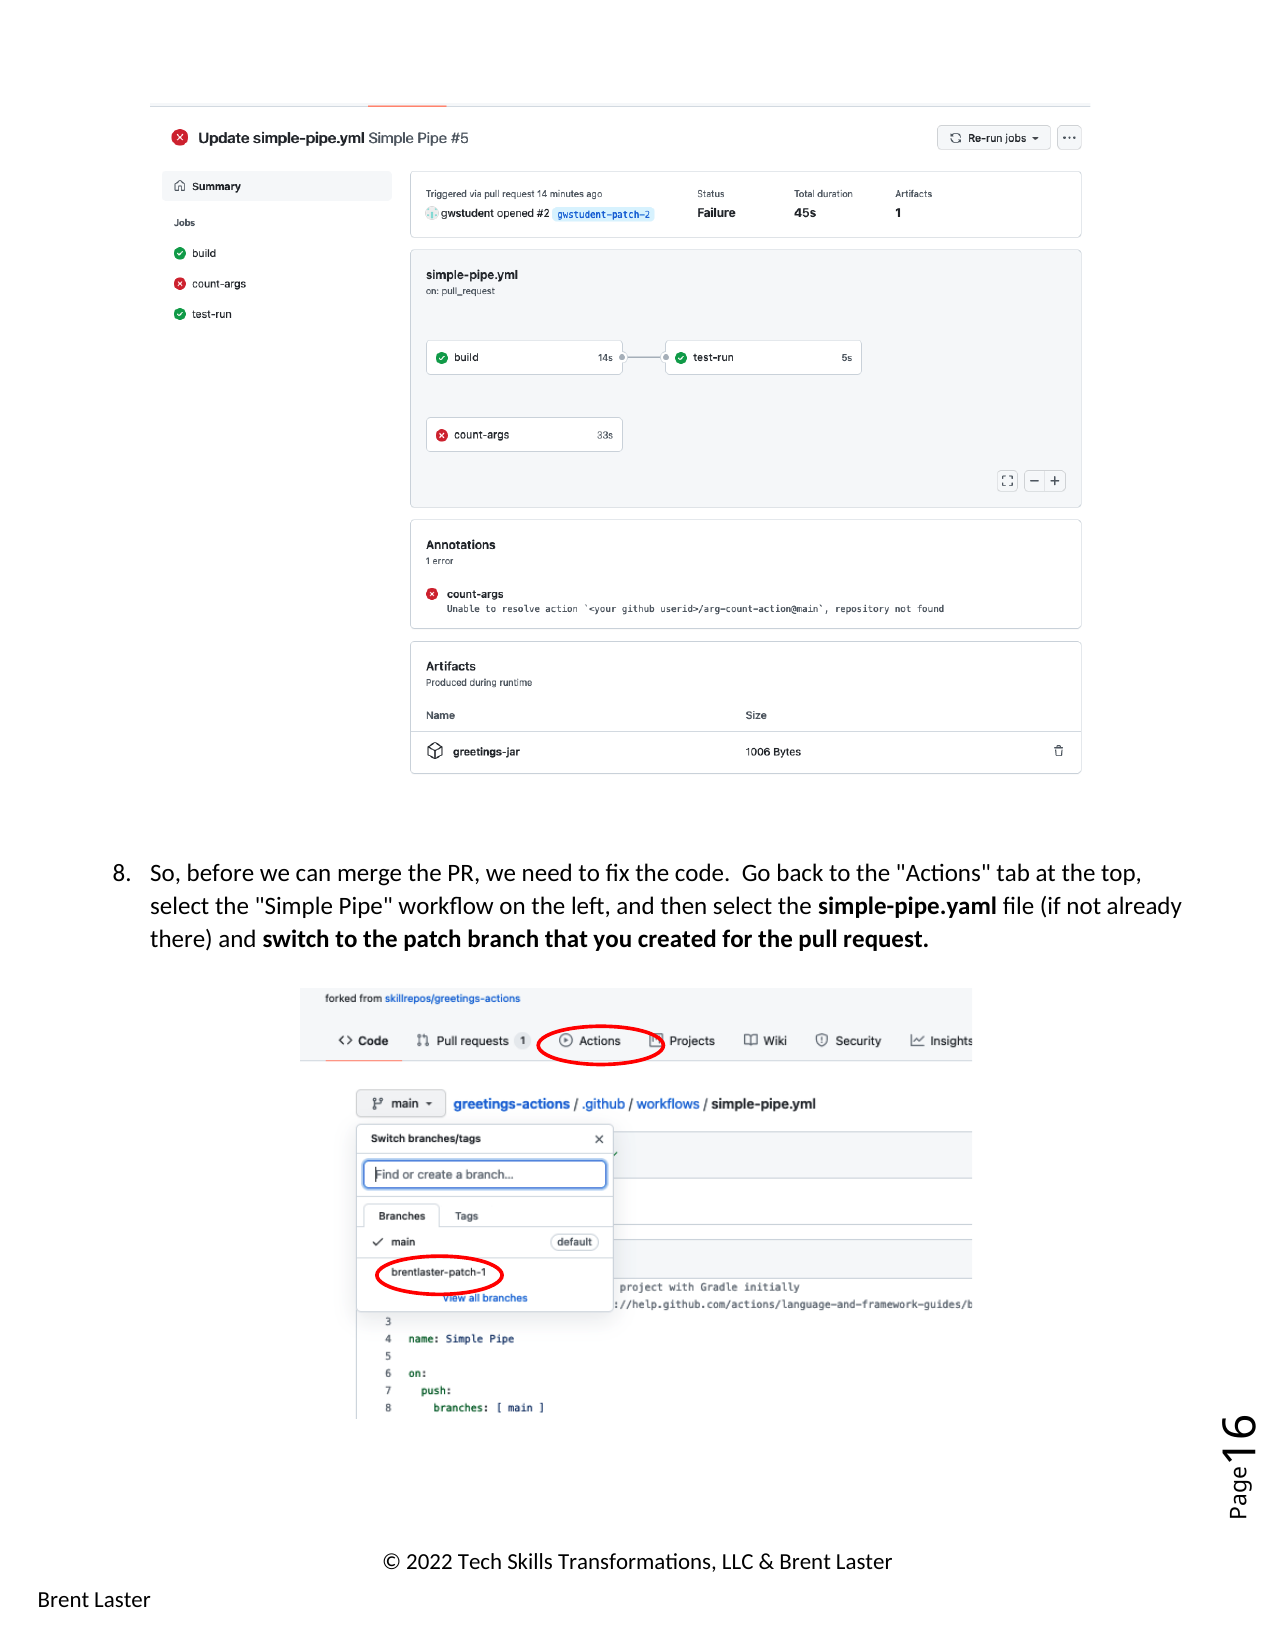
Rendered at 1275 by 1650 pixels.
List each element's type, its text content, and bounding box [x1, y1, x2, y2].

picture [150, 103, 1091, 790]
picture [300, 988, 973, 1419]
list So, before we can merge the PR, we need to fix the code. Go back to the "Actions" tab at the top, select the "Simple Pipe" workflow on the left, and then select the simple-pipe.yaml file (if not already there) and switch to the patch branch that you created for the pull request. [112, 857, 1200, 954]
